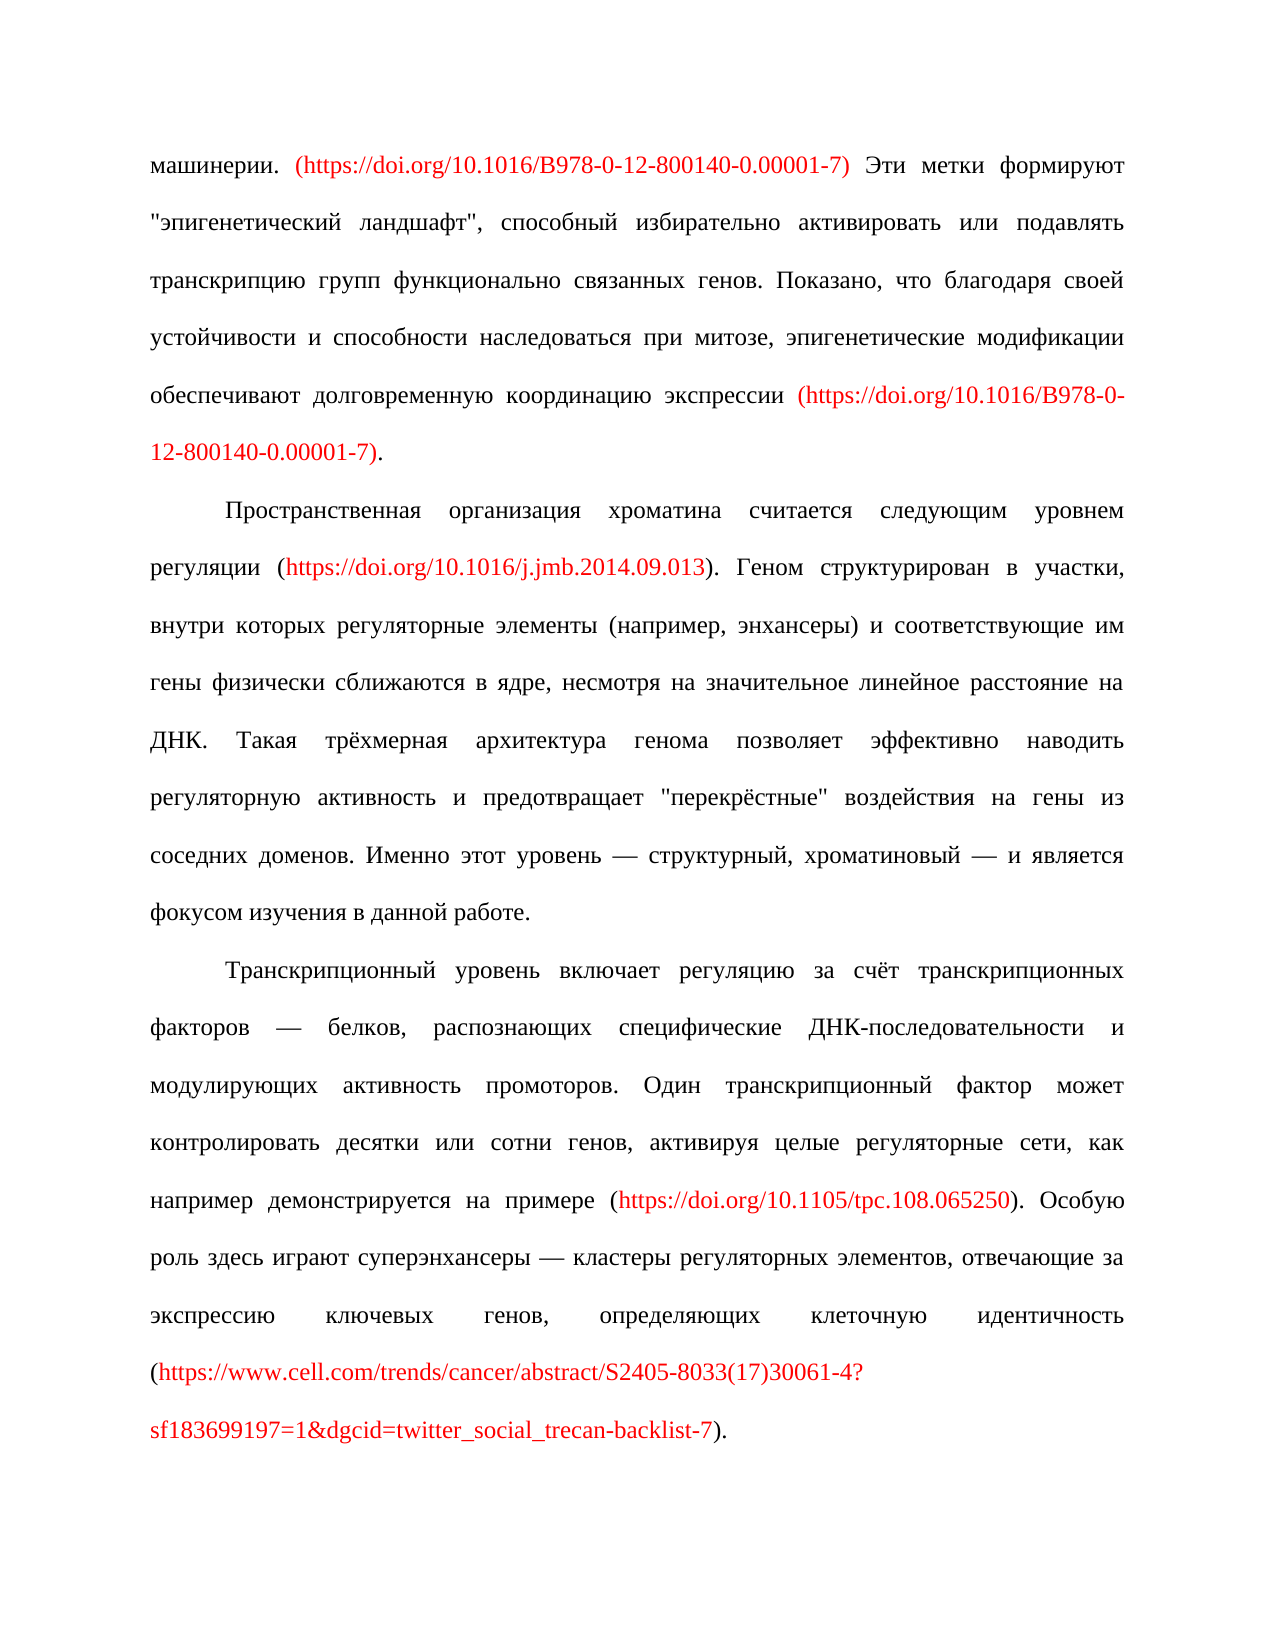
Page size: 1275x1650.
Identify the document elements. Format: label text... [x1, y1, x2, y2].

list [150, 150, 1125, 466]
list Пространственная организация хроматина считается следующим уровнем регуляции (https://doi.org/10.1016/j.jmb.2014.09.013). Геном структурирован в участки, внутри которых регуляторные элементы (например, энхансеры) и соответствующие им гены физически сближаются в ядре, несмотря на значительное линейное расстояние на ДНК. Такая трёхмерная архитектура генома позволяет эффективно наводить регуляторную активность и предотвращает "перекрёстные" воздействия на гены из соседних доменов. Именно этот уровень — структурный, хроматиновый — и является фокусом изучения в данной работе. [150, 495, 1125, 926]
list Транскрипционный уровень включает регуляцию за счёт транскрипционных факторов — белков, распознающих специфические ДНК-последовательности и модулирующих активность промоторов. Один транскрипционный фактор может контролировать десятки или сотни генов, активируя целые регуляторные сети, как например демонстрируется на примере (https://doi.org/10.1105/tpc.108.065250). Особую роль здесь играют суперэнхансеры — кластеры регуляторных элементов, отвечающие за экспрессию ключевых генов, определяющих клеточную идентичность (https://www.cell.com/trends/cancer/abstract/S2405-8033(17)30061-4?sf183699197=1&dgcid=twitter_social_trecan-backlist-7). [150, 955, 1125, 1444]
